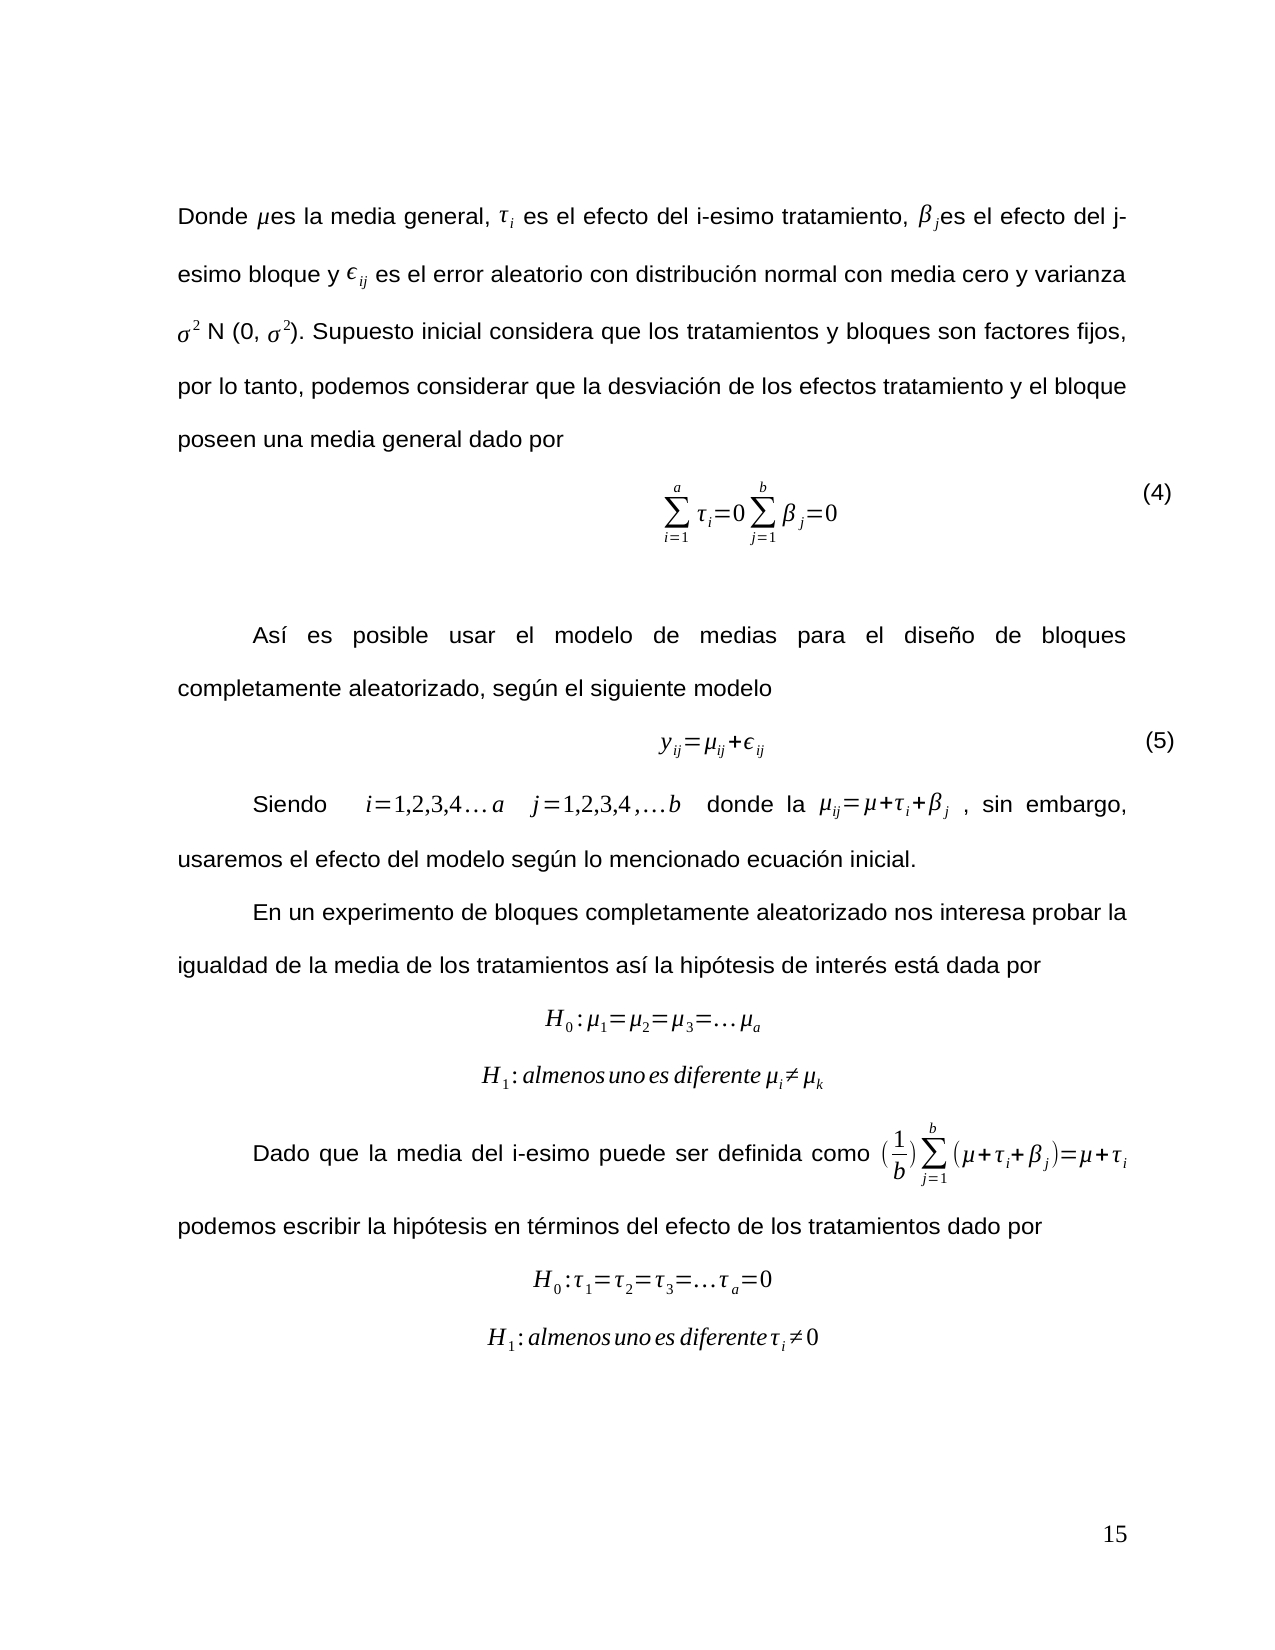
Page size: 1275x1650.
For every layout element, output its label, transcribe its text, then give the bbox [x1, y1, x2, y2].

table_header (4) [849, 479, 1183, 622]
text Así es posible usar el modelo de medias para el diseño de bloques completamente aleatorizado, según el siguiente modelo [177, 622, 1127, 701]
text Siendo donde la , sin embargo, usaremos el efecto del modelo según lo mencionado ecuación inicial. [177, 788, 1127, 872]
text En un experimento de bloques completamente aleatorizado nos interesa probar la igualdad de la media de los tratamientos así la hipótesis de interés está dada por [177, 899, 1127, 978]
text Dado que la media del i-esimo puede ser definida como podemos escribir la hipótesis en términos del efecto de los tratamientos dado por [177, 1120, 1127, 1240]
table_header [177, 479, 849, 622]
table_header [177, 728, 776, 788]
table_header (5) [776, 728, 1186, 788]
text Donde es la media general, es el efecto del i-esimo tratamiento, es el efecto del j-esimo bloque y es el error aleatorio con distribución normal con media cero y varianza N (0, ). Supuesto inicial considera que los tratamientos y bloques son factores fijos, por lo tanto, podemos considerar que la desviación de los efectos tratamiento y el bloque poseen una media general dado por [177, 200, 1127, 452]
